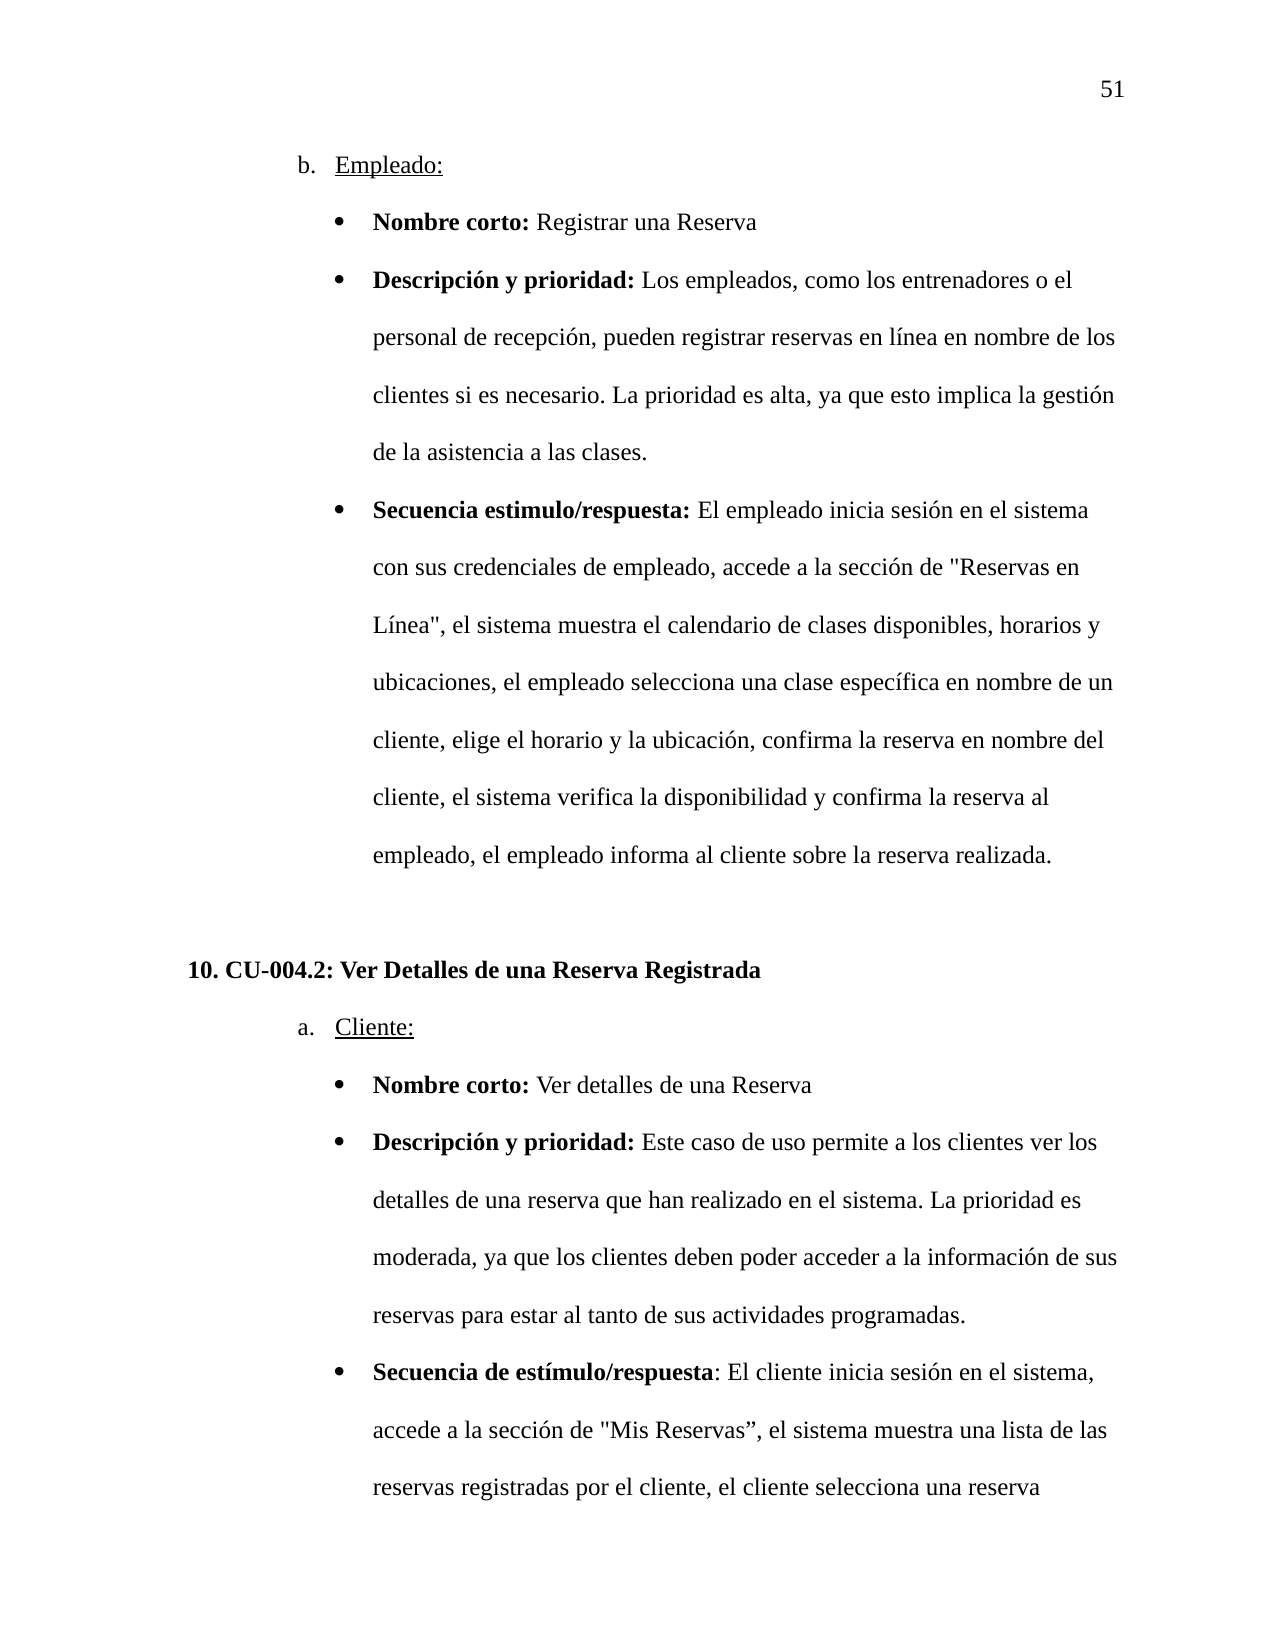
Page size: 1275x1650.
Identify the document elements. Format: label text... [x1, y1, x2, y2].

text Nombre corto: Ver detalles de una Reserva [335, 1070, 1125, 1099]
text Descripción y prioridad: Los empleados, como los entrenadores o el personal de recepción, pueden registrar reservas en línea en nombre de los clientes si es necesario. La prioridad es alta, ya que esto implica la gestión de la asistencia a las clases. [335, 265, 1125, 466]
text Empleado: [297, 150, 1125, 179]
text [335, 1357, 1125, 1501]
text Nombre corto: Registrar una Reserva [335, 207, 1125, 236]
text Descripción y prioridad: Este caso de uso permite a los clientes ver los detalles de una reserva que han realizado en el sistema. La prioridad es moderada, ya que los clientes deben poder acceder a la información de sus reservas para estar al tanto de sus actividades programadas. [335, 1127, 1125, 1329]
text CU-004.2: Ver Detalles de una Reserva Registrada [187, 955, 1125, 984]
list Cliente: [297, 1012, 1125, 1041]
text Secuencia estimulo/respuesta: El empleado inicia sesión en el sistema con sus credenciales de empleado, accede a la sección de "Reservas en Línea", el sistema muestra el calendario de clases disponibles, horarios y ubicaciones, el empleado selecciona una clase específica en nombre de un cliente, elige el horario y la ubicación, confirma la reserva en nombre del cliente, el sistema verifica la disponibilidad y confirma la reserva al empleado, el empleado informa al cliente sobre la reserva realizada. [335, 495, 1125, 869]
